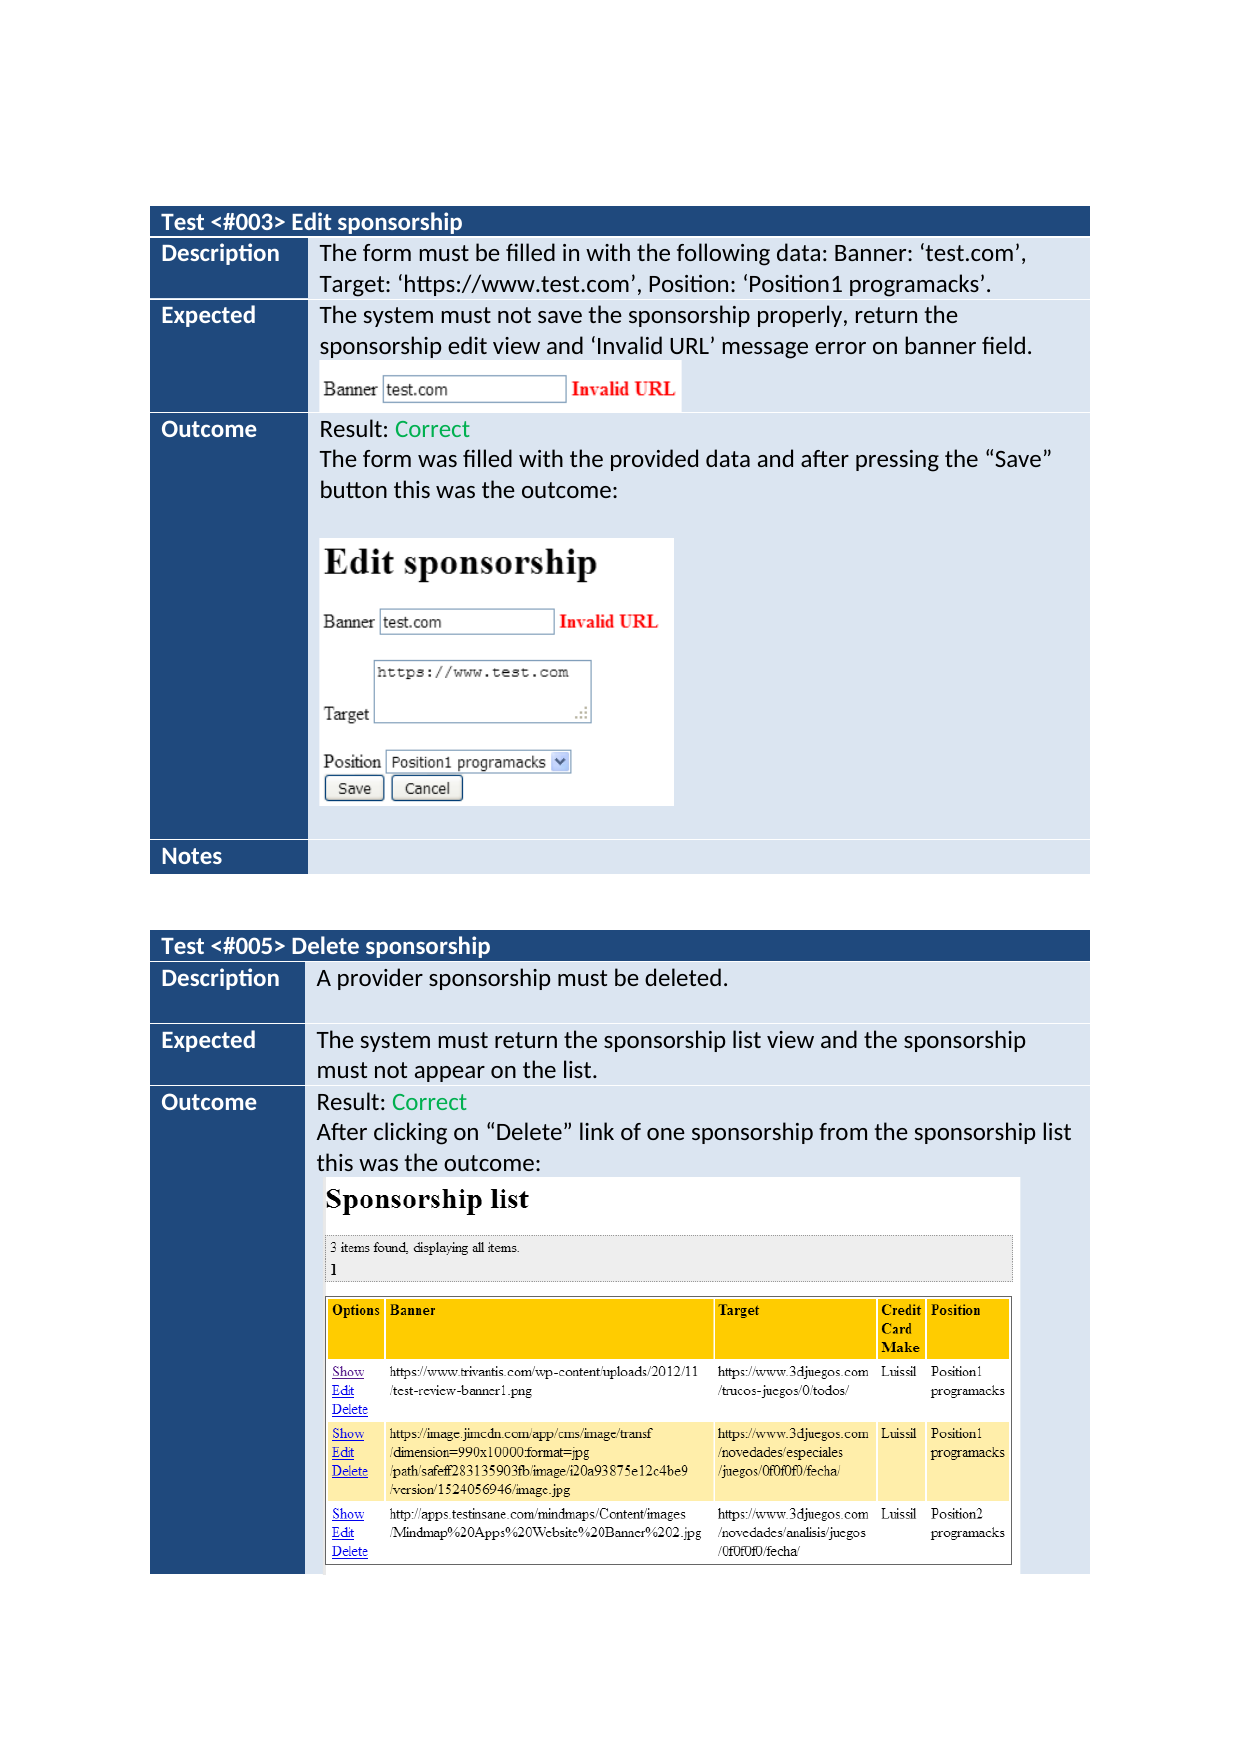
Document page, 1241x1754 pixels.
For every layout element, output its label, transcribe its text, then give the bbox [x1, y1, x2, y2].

table_cell Outcome [150, 413, 308, 839]
table_cell The system must not save the sponsorship properly, return the sponsorship edit view and ‘Invalid URL’ message error on banner field. [308, 300, 1090, 412]
table_cell The system must return the sponsorship list view and the sponsorship must not appear on the list. [305, 1024, 1090, 1085]
table_cell Expected [150, 300, 308, 412]
table_cell The form must be filled in with the following data: Banner: ‘test.com’, Target: ‘https://www.test.com’, Position: ‘Position1 programacks’. [308, 238, 1090, 298]
table_cell Expected [150, 1024, 305, 1085]
table_cell Description [150, 962, 305, 1023]
table_cell Outcome [150, 1086, 305, 1574]
picture [319, 360, 682, 412]
picture [319, 538, 674, 806]
picture [322, 1177, 1021, 1575]
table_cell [305, 1086, 1090, 1574]
table_cell A provider sponsorship must be deleted. [305, 962, 1090, 1023]
table_cell [308, 840, 1090, 874]
table_cell Description [150, 238, 308, 298]
table_cell Notes [150, 840, 308, 874]
table_header Test <#003> Edit sponsorship [150, 206, 1090, 236]
table_header Test <#005> Delete sponsorship [150, 930, 1090, 961]
table_cell Result: Correct The form was filled with the provided data and after pressing the “Save” button this was the outcome: [308, 413, 1090, 839]
